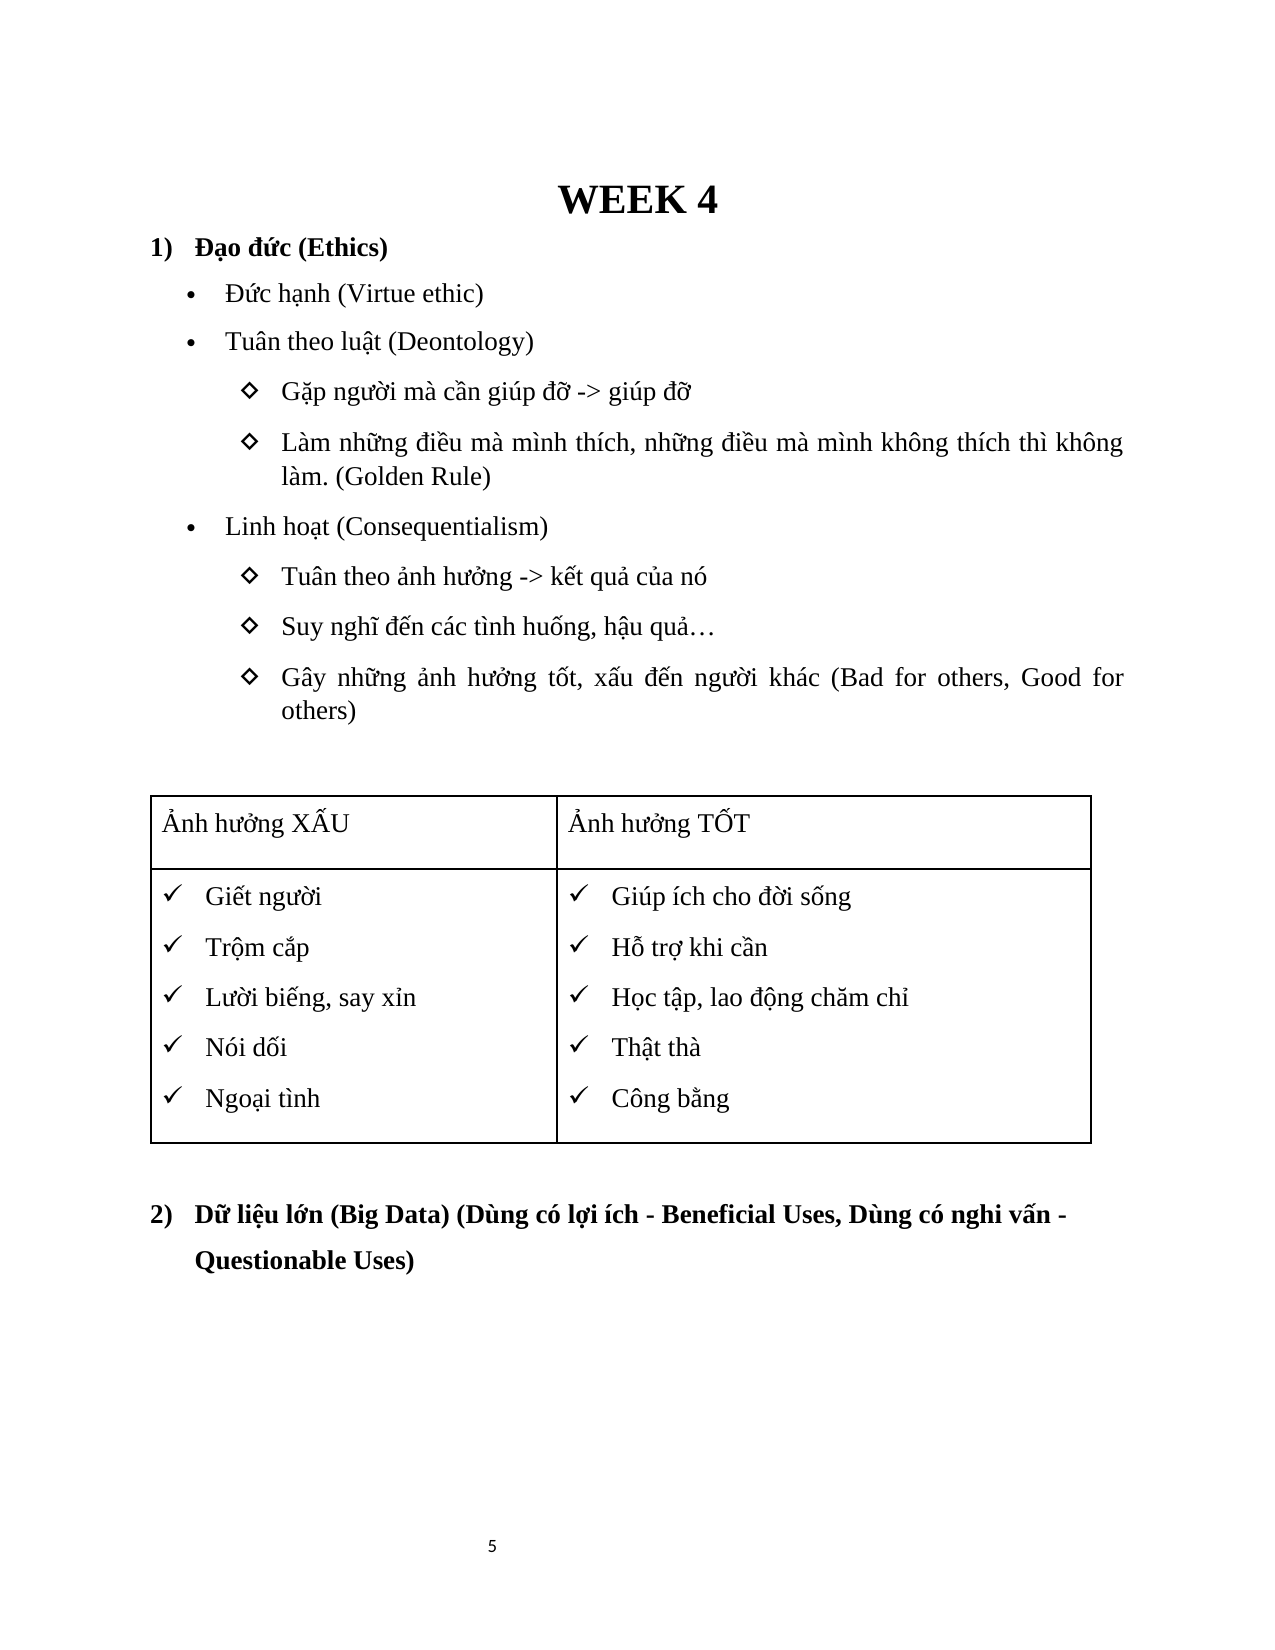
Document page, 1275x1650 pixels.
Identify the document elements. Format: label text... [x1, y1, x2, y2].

list Làm những điều mà mình thích, những điều mà mình không thích thì không làm. (Golden Rule) [237, 426, 1125, 491]
list Tuân theo ảnh hưởng -> kết quả của nó [237, 560, 1125, 591]
list Tuân theo luật (Deontology) [187, 325, 1125, 356]
subtitle Đạo đức (Ethics) [150, 231, 1125, 262]
list Gặp người mà cần giúp đỡ -> giúp đỡ [237, 376, 1125, 407]
subtitle Dữ liệu lớn (Big Data) (Dùng có lợi ích - Beneficial Uses, Dùng có nghi vấn - Questionable Uses) [150, 1198, 1125, 1276]
table_header Ảnh hưởng XẤU [152, 797, 556, 868]
table_header Ảnh hưởng TỐT [558, 797, 1090, 868]
table_cell Giết người Trộm cắp Lười biếng, say xỉn Nói dối Ngoại tình [152, 870, 556, 1142]
subtitle WEEK 4 [150, 175, 1125, 223]
list Đức hạnh (Virtue ethic) [187, 277, 1125, 309]
list Gây những ảnh hưởng tốt, xấu đến người khác (Bad for others, Good for others) [237, 661, 1125, 726]
table_cell Giúp ích cho đời sống Hỗ trợ khi cần Học tập, lao động chăm chỉ Thật thà Công bằng [558, 870, 1090, 1142]
list Linh hoạt (Consequentialism) [187, 510, 1125, 541]
list Suy nghĩ đến các tình huống, hậu quả… [237, 610, 1125, 642]
